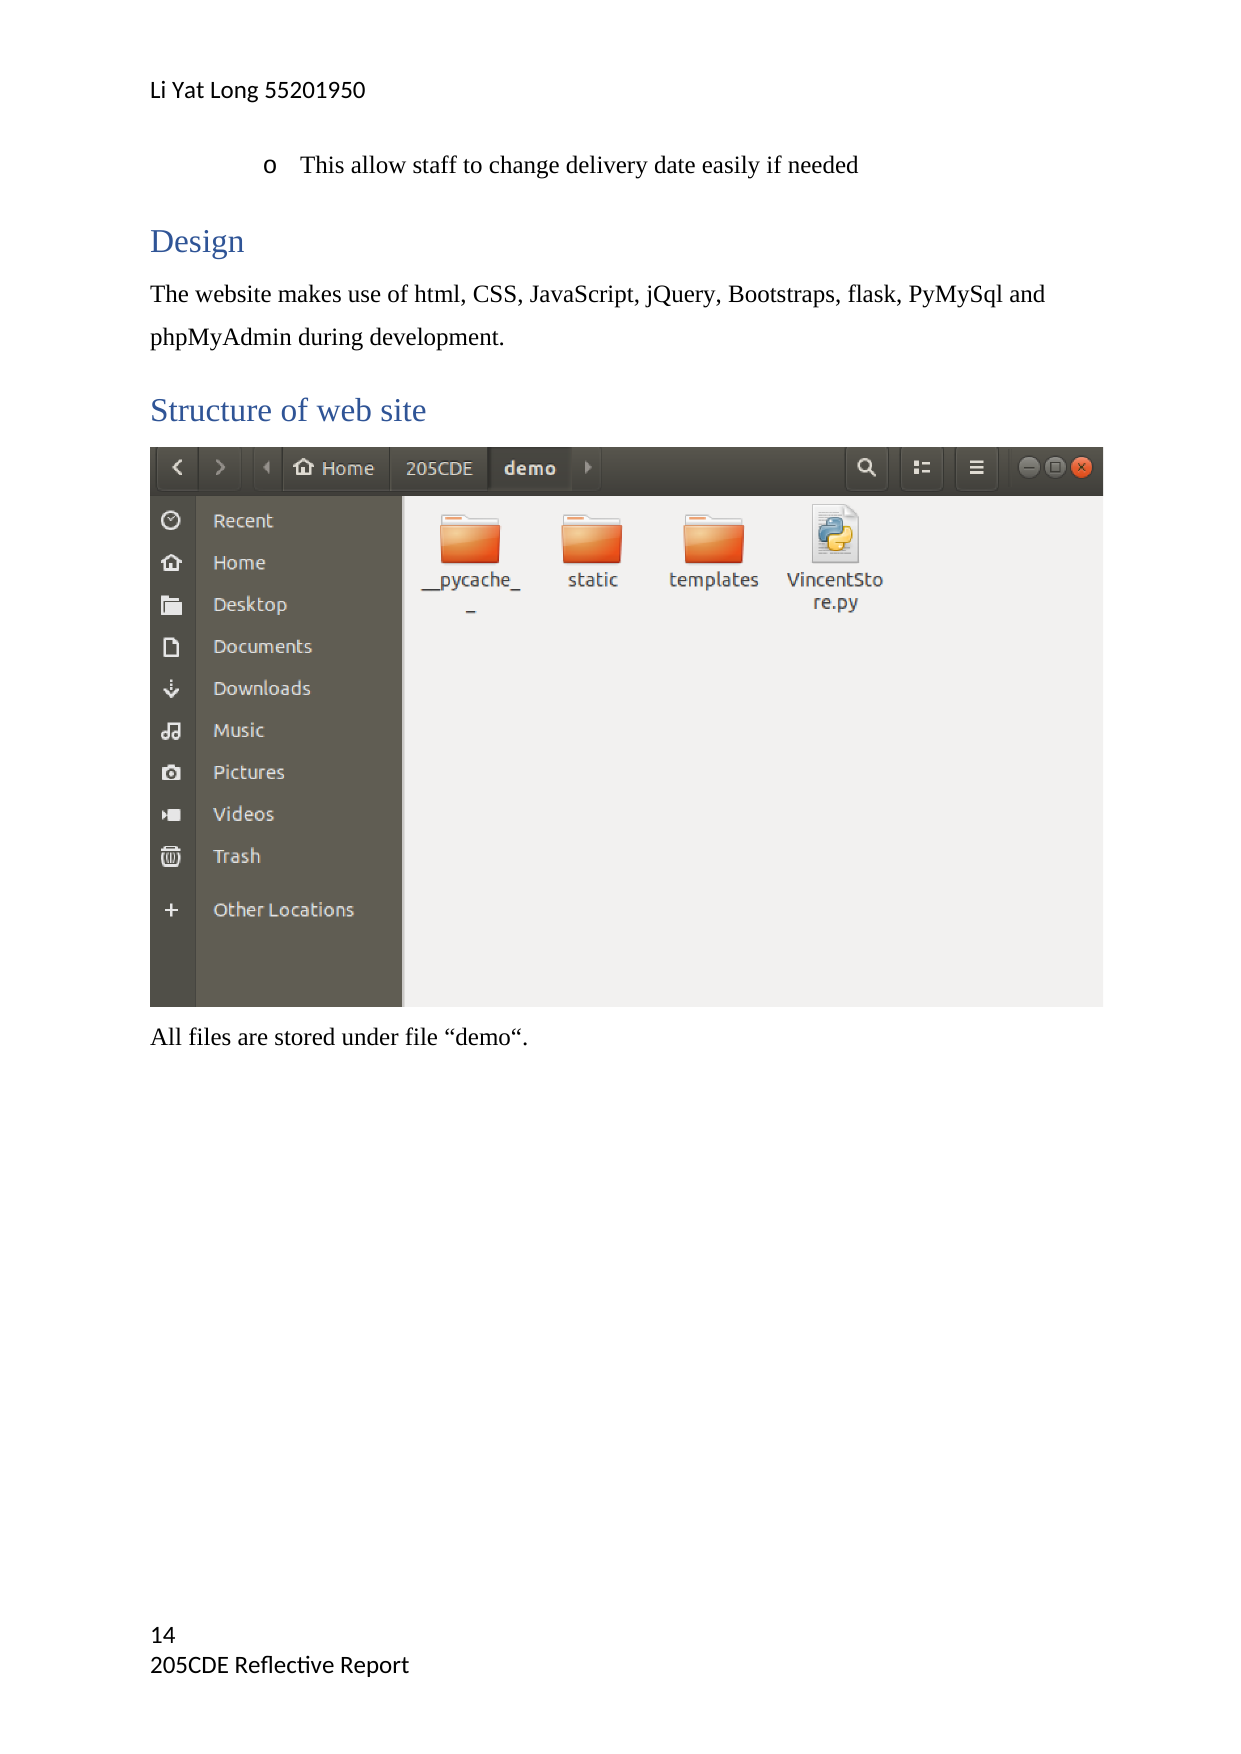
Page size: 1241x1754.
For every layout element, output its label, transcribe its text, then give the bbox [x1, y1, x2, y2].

subtitle Design [150, 221, 1090, 259]
subtitle Structure of web site [150, 390, 1090, 428]
text The website makes use of html, CSS, JavaScript, jQuery, Bootstraps, flask, PyMySql and phpMyAdmin during development. [150, 279, 1090, 351]
text All files are stored under file “demo“. [150, 1022, 1090, 1051]
list This allow staff to change delivery date easily if needed [262, 150, 1090, 181]
picture [150, 447, 1104, 1007]
